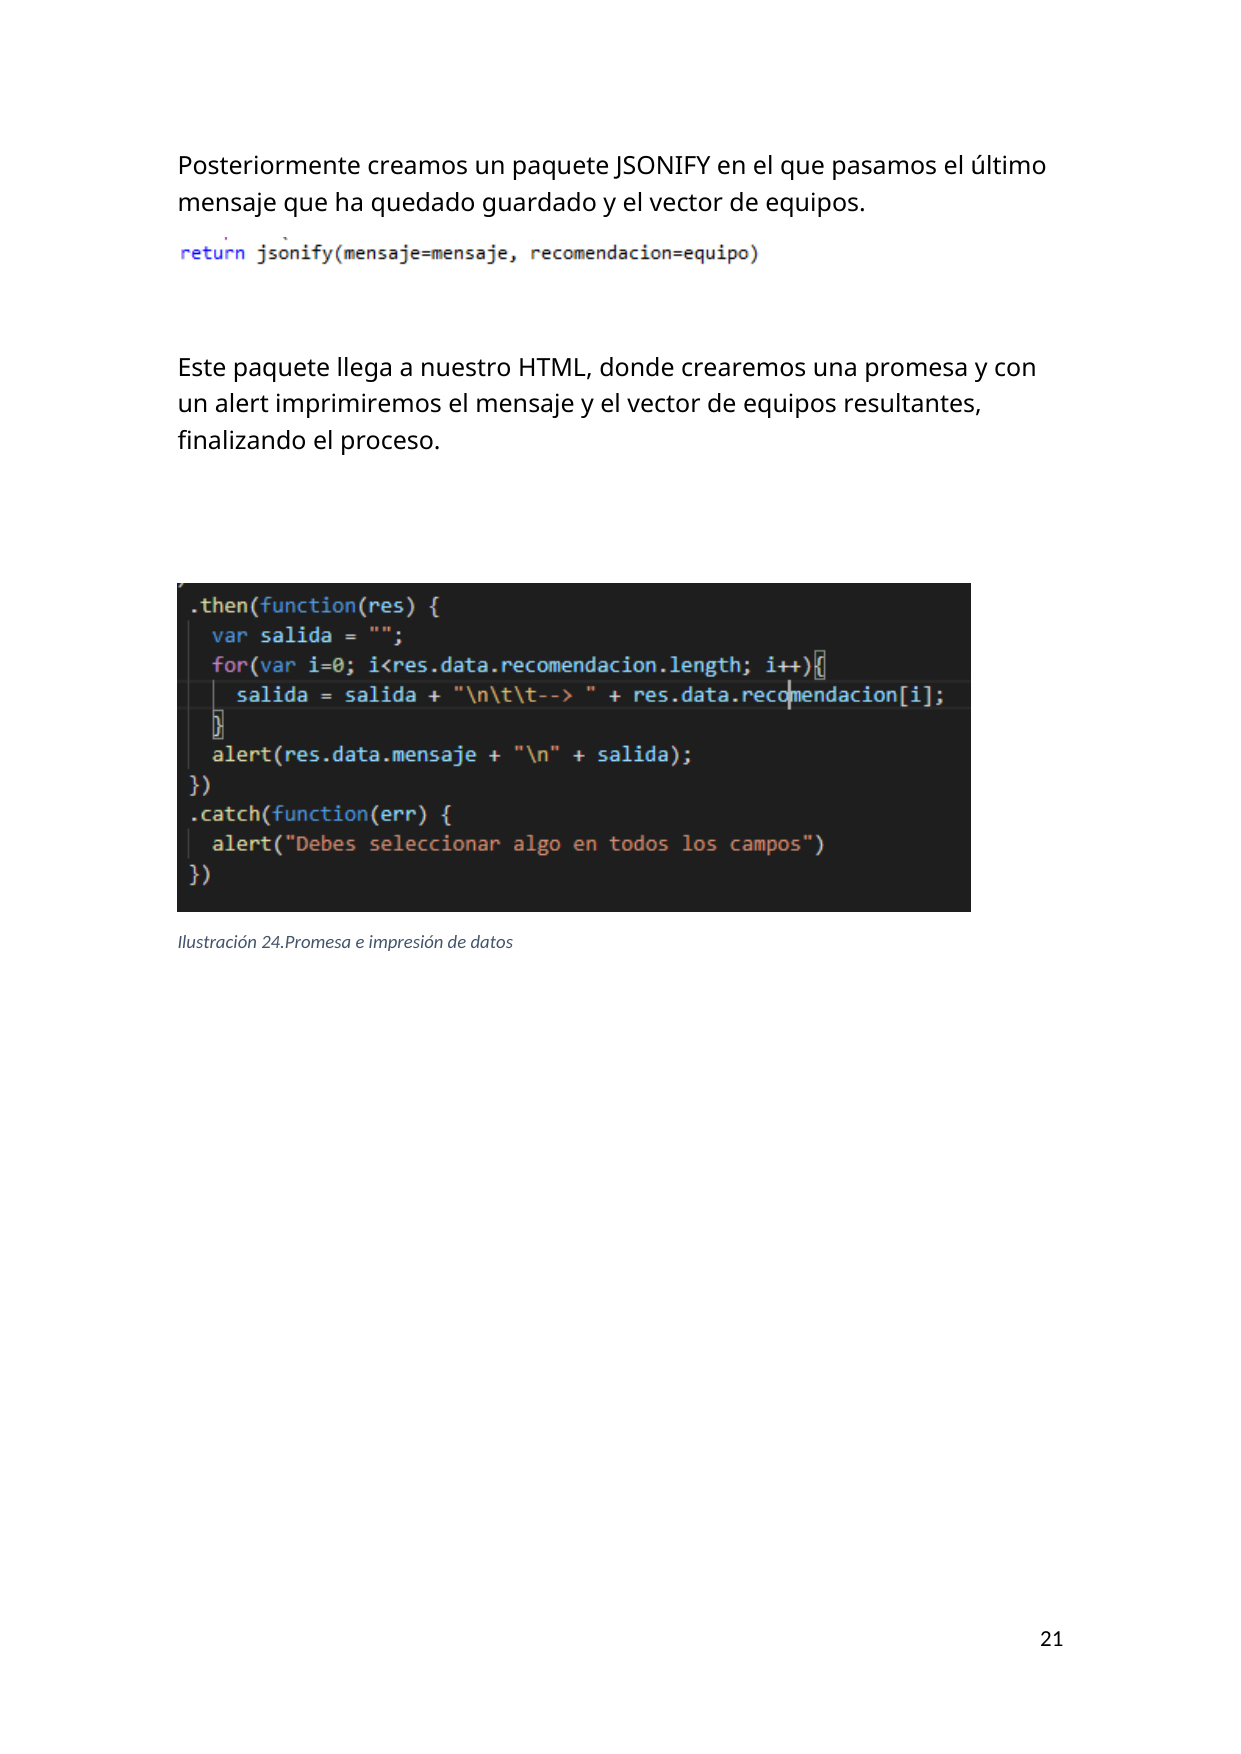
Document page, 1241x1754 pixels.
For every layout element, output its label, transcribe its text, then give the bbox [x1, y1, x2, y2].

picture [177, 583, 971, 912]
text Este paquete llega a nuestro HTML, donde crearemos una promesa y con un alert imprimiremos el mensaje y el vector de equipos resultantes, finalizando el proceso. [177, 349, 1063, 457]
text Posteriormente creamos un paquete JSONIFY en el que pasamos el último mensaje que ha quedado guardado y el vector de equipos. [177, 148, 1063, 218]
picture [177, 237, 771, 277]
